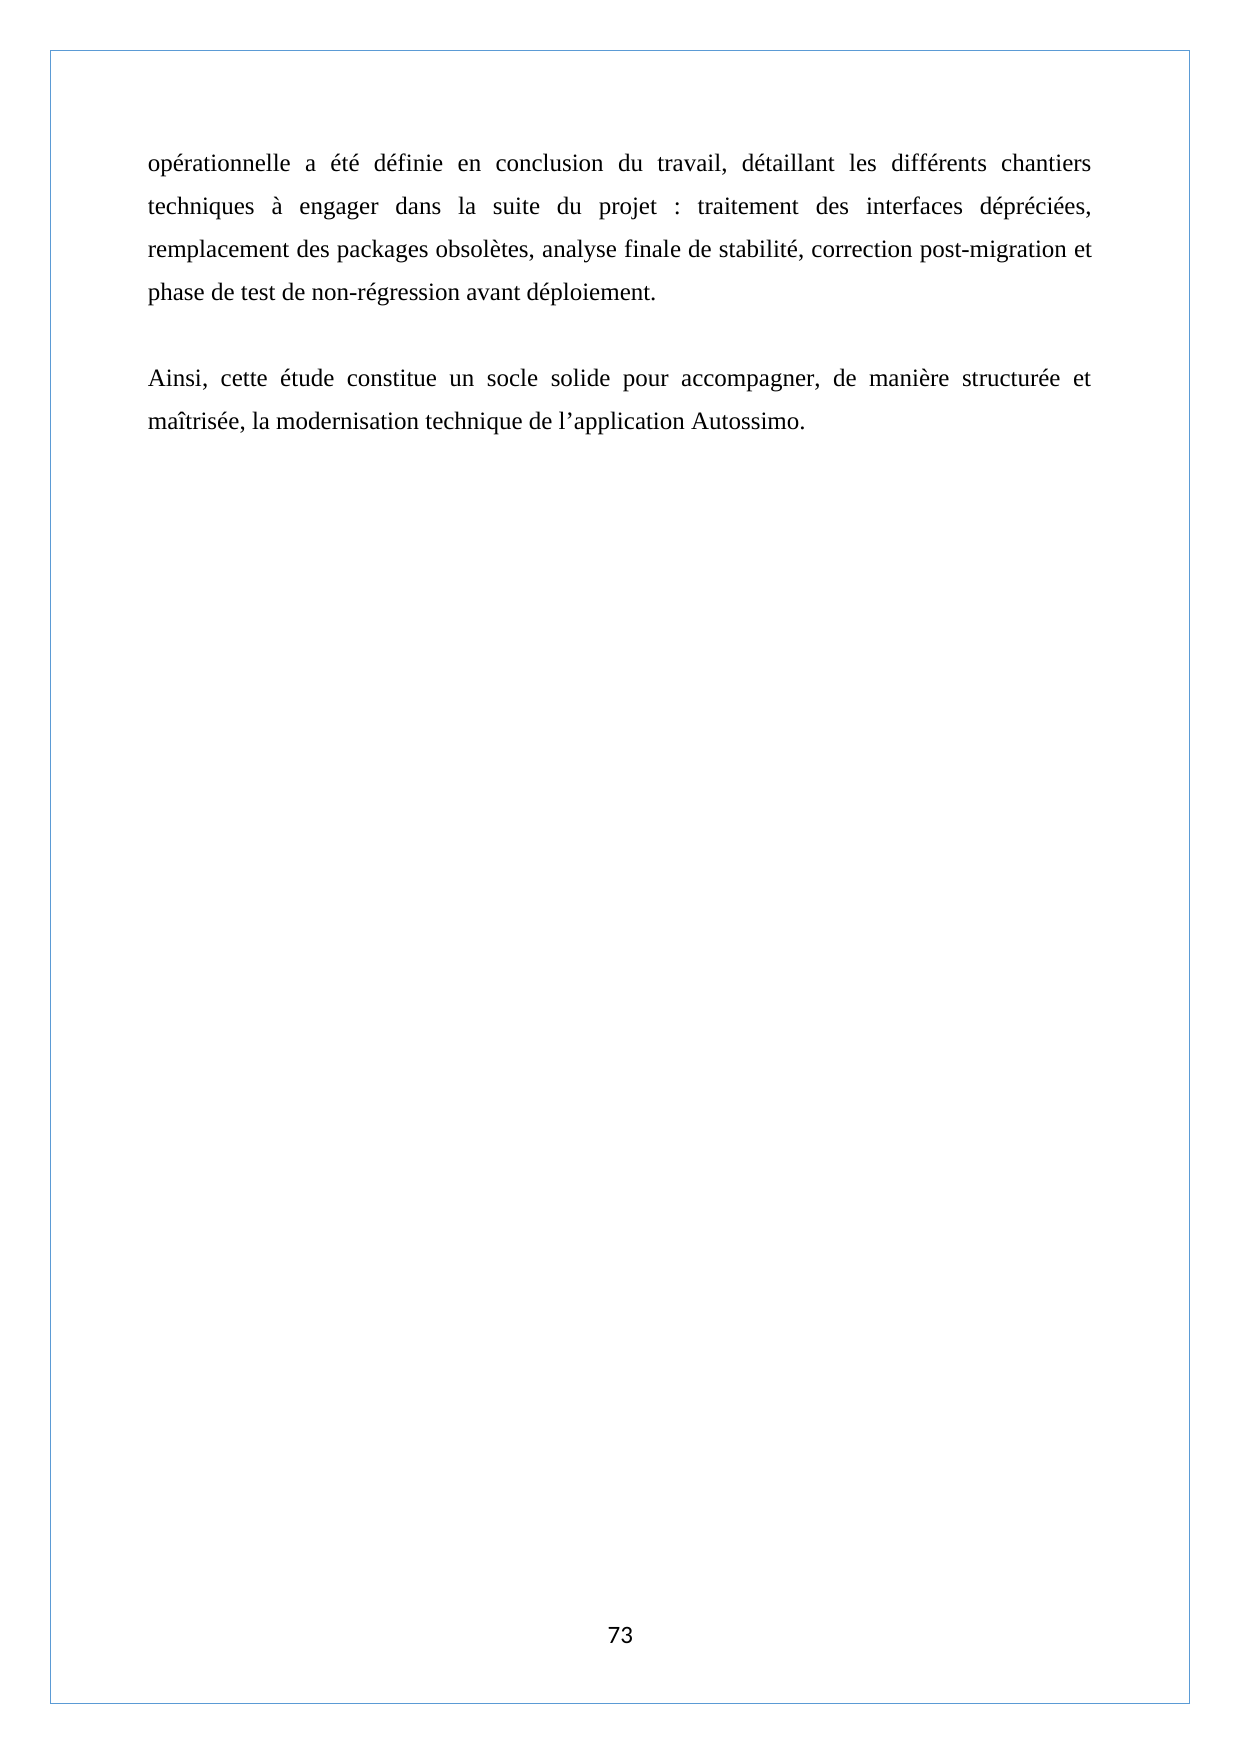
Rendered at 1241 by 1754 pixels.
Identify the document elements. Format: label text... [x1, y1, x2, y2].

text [148, 148, 1093, 306]
text Ainsi, cette étude constitue un socle solide pour accompagner, de manière structurée et maîtrisée, la modernisation technique de l’application Autossimo. [148, 363, 1093, 435]
